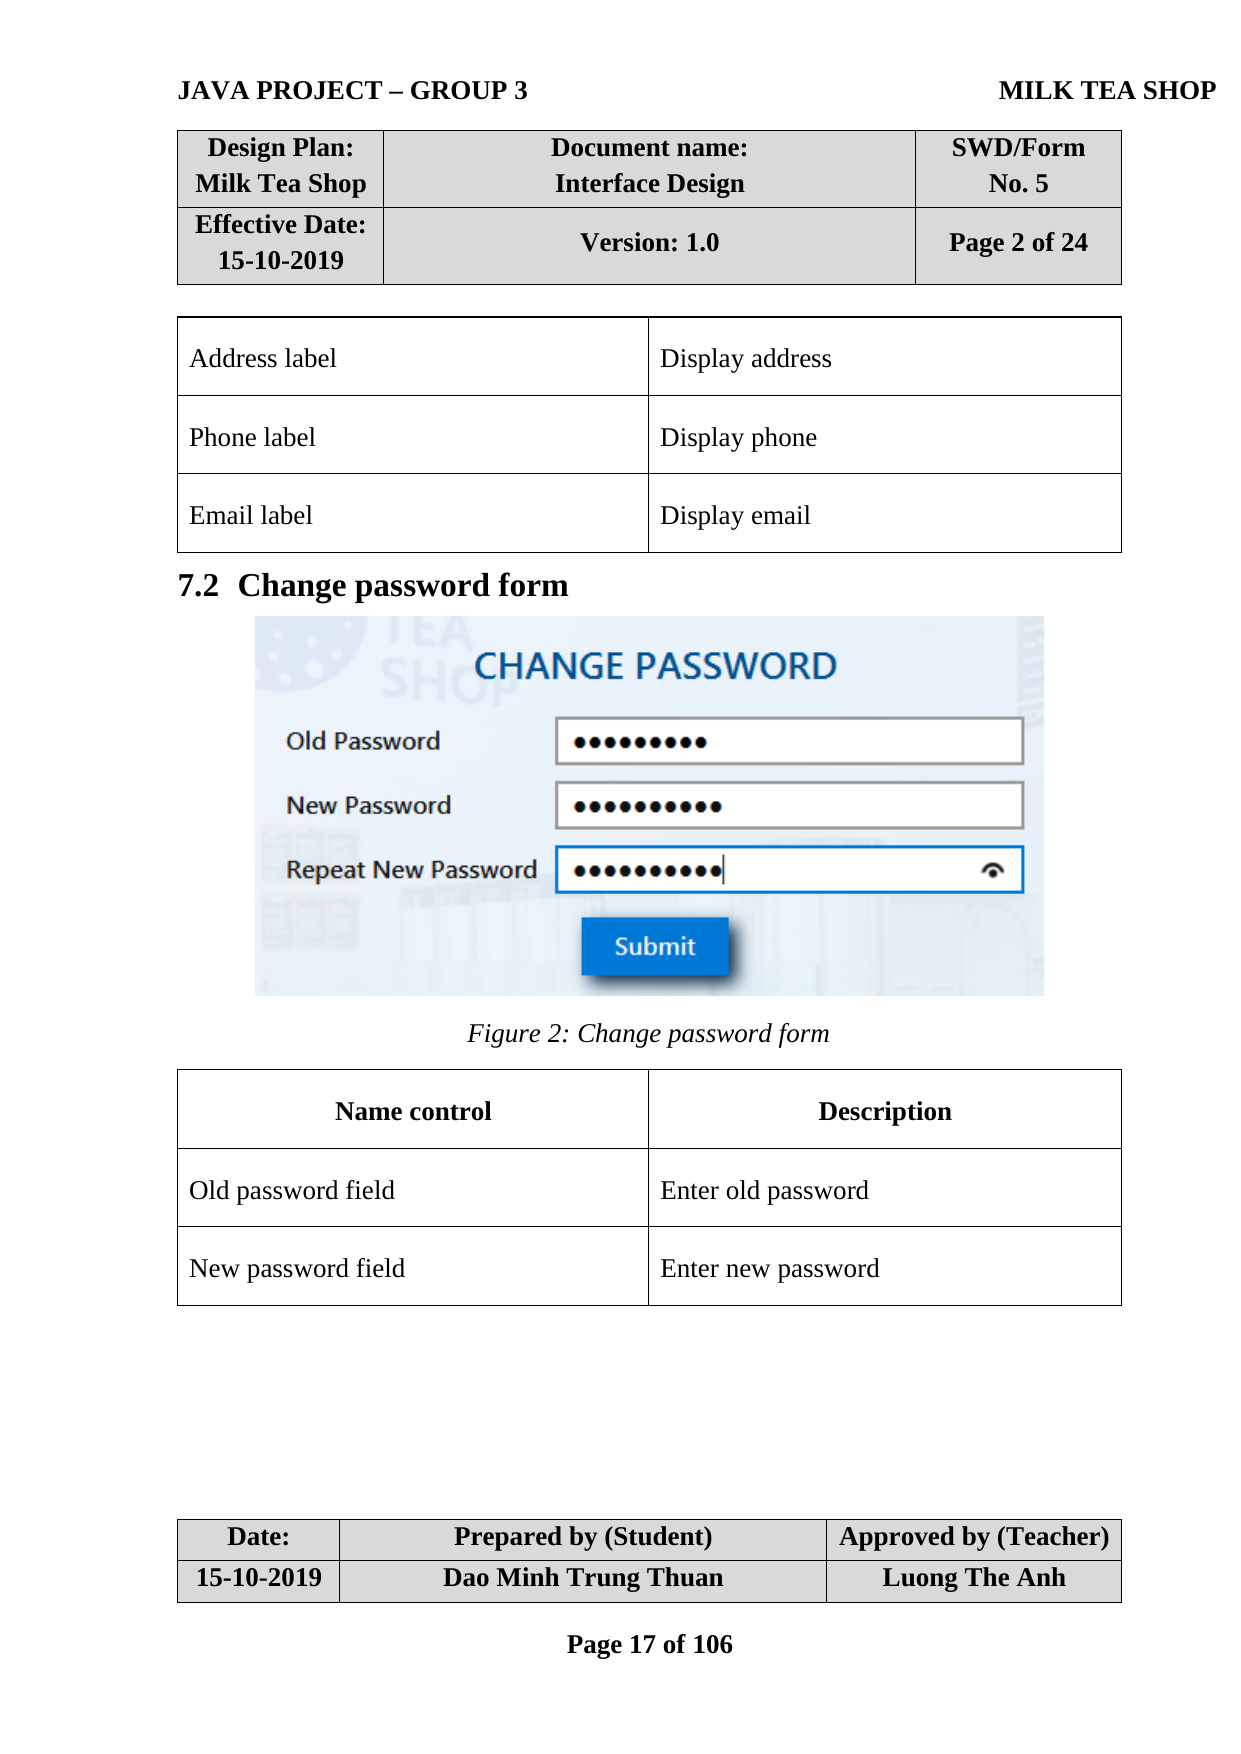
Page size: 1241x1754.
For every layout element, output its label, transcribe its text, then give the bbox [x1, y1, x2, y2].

table_header Name control [178, 1070, 648, 1148]
table_cell Enter new password [649, 1227, 1121, 1305]
table_cell Email label [178, 474, 648, 552]
table_header Description [649, 1070, 1121, 1148]
table_cell Display email [649, 474, 1121, 552]
table_header Address label [178, 318, 648, 395]
picture [255, 616, 1045, 996]
table_cell Display phone [649, 396, 1121, 473]
table_header Display address [649, 318, 1121, 395]
text Figure 2: Change password form [177, 1017, 1122, 1048]
table_cell Enter old password [649, 1149, 1121, 1226]
subtitle Change password form [177, 565, 1122, 603]
table_cell Phone label [178, 396, 648, 473]
table_cell New password field [178, 1227, 648, 1305]
table_cell Old password field [178, 1149, 648, 1226]
